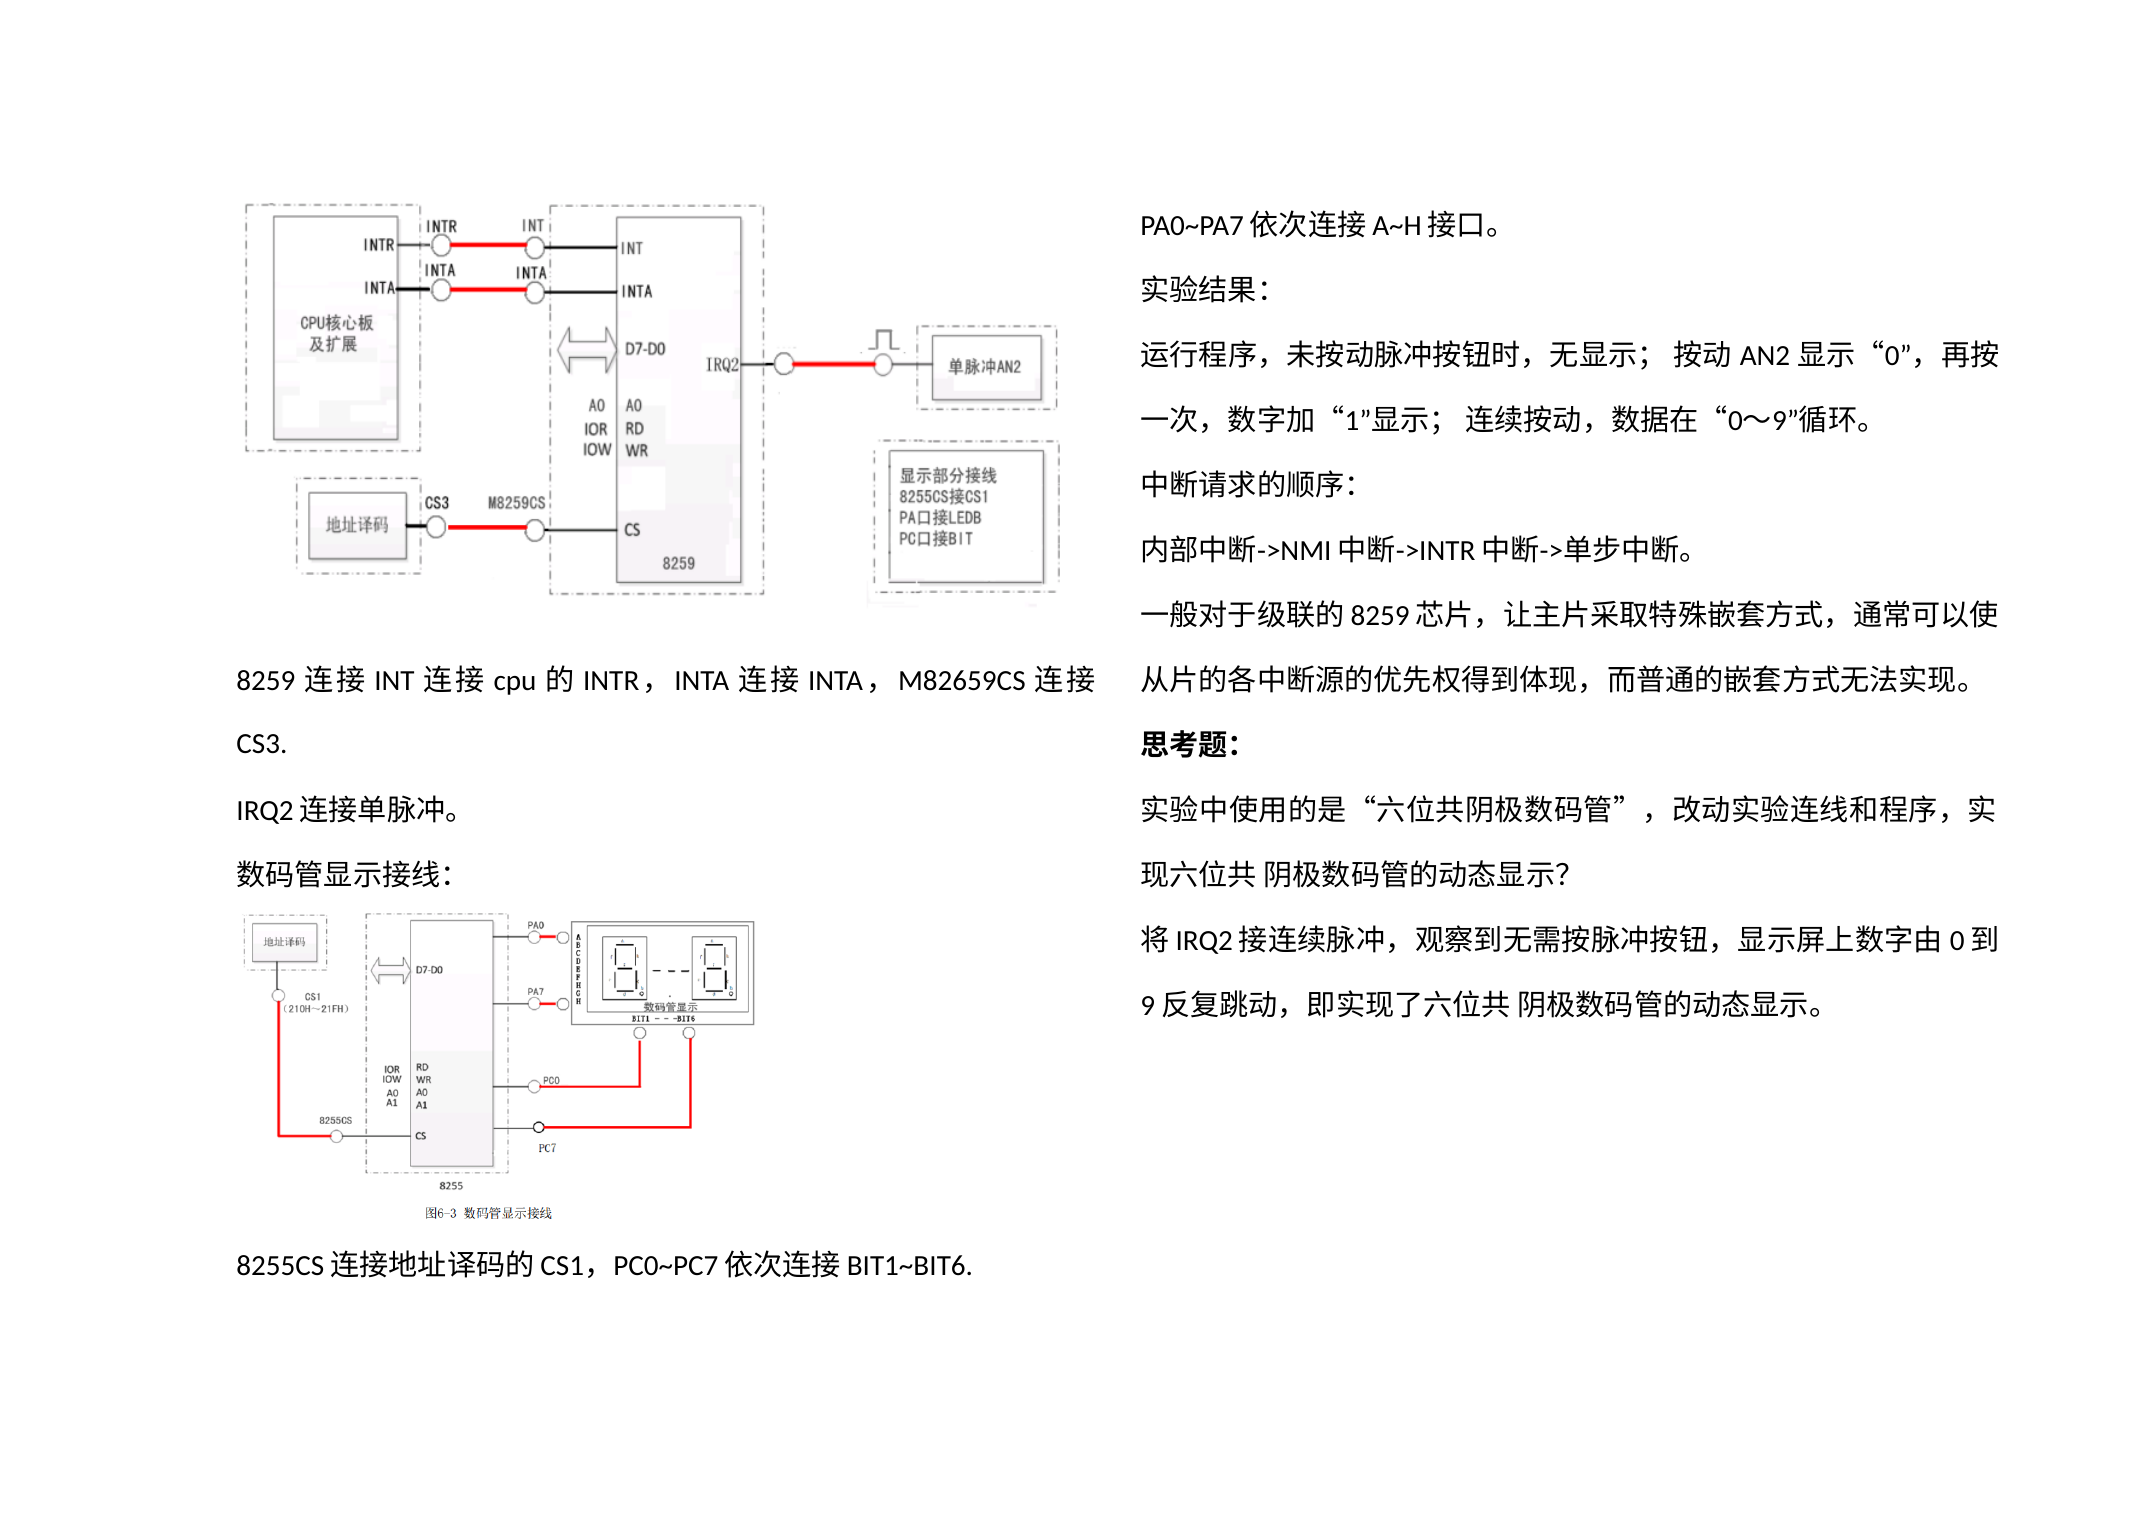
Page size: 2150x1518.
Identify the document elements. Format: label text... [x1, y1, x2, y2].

text 中断请求的顺序： [1140, 450, 1999, 515]
text 实验中使用的是“六位共阴极数码管”，改动实验连线和程序，实现六位共 阴极数码管的动态显示？ [1140, 775, 1999, 905]
text PA0~PA7依次连接A~H接口。 [1140, 190, 1999, 255]
text 数码管显示接线： [236, 840, 1096, 905]
text 思考题： [1140, 710, 1999, 775]
picture [236, 905, 762, 1224]
text 8259连接INT连接cpu的INTR，INTA连接INTA，M82659CS连接CS3. [236, 645, 1096, 775]
text IRQ2连接单脉冲。 [236, 775, 1096, 840]
text 内部中断->NMI中断->INTR中断->单步中断。 [1140, 515, 1999, 580]
text 将IRQ2接连续脉冲，观察到无需按脉冲按钮，显示屏上数字由0到9反复跳动，即实现了六位共 阴极数码管的动态显示。 [1140, 905, 1999, 1035]
text 运行程序，未按动脉冲按钮时，无显示； 按动 AN2 显示“0”，再按一次，数字加“1”显示； 连续按动，数据在“0～9”循环。 [1140, 320, 1999, 450]
text 8255CS连接地址译码的CS1，PC0~PC7依次连接BIT1~BIT6. [236, 1230, 1096, 1295]
text 一般对于级联的8259芯片，让主片采取特殊嵌套方式，通常可以使从片的各中断源的优先权得到体现，而普通的嵌套方式无法实现。 [1140, 580, 1999, 710]
picture [236, 190, 1095, 622]
text 实验结果： [1140, 255, 1999, 320]
